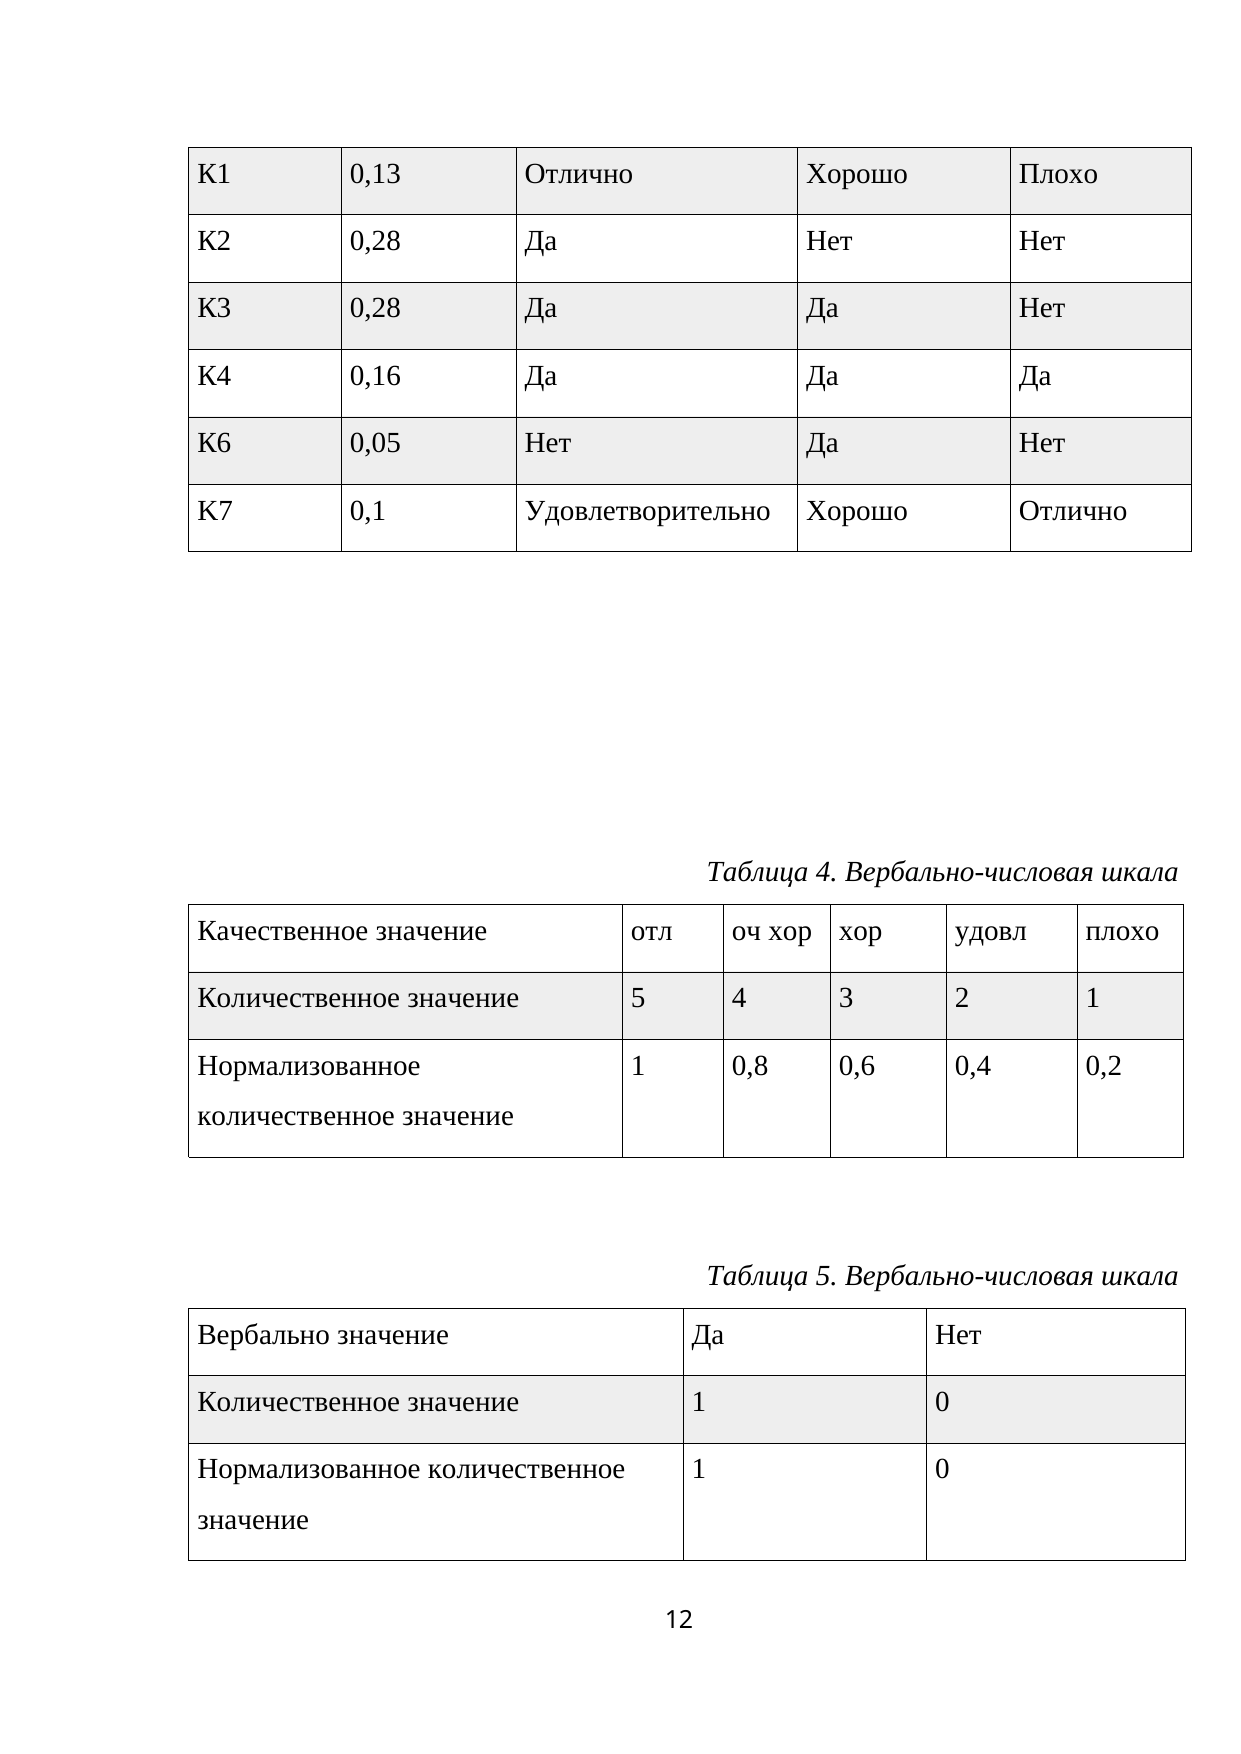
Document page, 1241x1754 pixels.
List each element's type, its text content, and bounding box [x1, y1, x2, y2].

table_cell 0,4 [947, 1040, 1077, 1156]
table_cell 3 [831, 973, 946, 1039]
table_cell 4 [724, 973, 830, 1039]
table_cell 1 [623, 1040, 723, 1156]
table_cell Отлично [1011, 485, 1191, 551]
table_cell Количественное значение [189, 1376, 683, 1443]
table_cell Да [517, 215, 797, 282]
table_cell 0 [927, 1444, 1185, 1560]
table_cell К3 [189, 283, 341, 349]
table_cell K7 [189, 485, 341, 551]
table_cell Количественное значение [189, 973, 622, 1039]
table_cell 0,2 [1078, 1040, 1183, 1156]
table_cell 0,16 [342, 350, 516, 416]
table_cell Нет [517, 418, 797, 484]
table_cell Отлично [517, 148, 797, 214]
table_cell К1 [189, 148, 341, 214]
table_cell Да [798, 350, 1010, 416]
table_cell К2 [189, 215, 341, 282]
table_header Нет [927, 1309, 1185, 1375]
table_header отл [623, 905, 723, 971]
table_cell Нет [1011, 283, 1191, 349]
table_cell Нормализованное количественное значение [189, 1040, 622, 1156]
table_header хор [831, 905, 946, 971]
table_cell Да [1011, 350, 1191, 416]
table_header плохо [1078, 905, 1183, 971]
table_cell 5 [623, 973, 723, 1039]
table_cell 0,28 [342, 215, 516, 282]
table_cell Нет [1011, 215, 1191, 282]
text Таблица 4. Вербально-числовая шкала [177, 854, 1181, 887]
table_cell 1 [1078, 973, 1183, 1039]
table_header Да [684, 1309, 926, 1375]
table_cell 0,05 [342, 418, 516, 484]
table_header удовл [947, 905, 1077, 971]
table_cell Да [517, 350, 797, 416]
table_cell Удовлетворительно [517, 485, 797, 551]
table_cell 2 [947, 973, 1077, 1039]
table_cell 0 [927, 1376, 1185, 1443]
table_cell К6 [189, 418, 341, 484]
table_header оч хор [724, 905, 830, 971]
text Таблица 5. Вербально-числовая шкала [177, 1258, 1181, 1291]
table_header Вербально значение [189, 1309, 683, 1375]
table_cell 0,1 [342, 485, 516, 551]
table_cell Да [517, 283, 797, 349]
table_cell 1 [684, 1376, 926, 1443]
table_cell 0,6 [831, 1040, 946, 1156]
table_cell Нет [1011, 418, 1191, 484]
table_cell Плохо [1011, 148, 1191, 214]
table_header Качественное значение [189, 905, 622, 971]
table_cell 0,8 [724, 1040, 830, 1156]
table_cell 0,13 [342, 148, 516, 214]
table_cell Нет [798, 215, 1010, 282]
table_cell 0,28 [342, 283, 516, 349]
table_cell Хорошо [798, 148, 1010, 214]
table_cell 1 [684, 1444, 926, 1560]
table_cell Нормализованное количественное значение [189, 1444, 683, 1560]
table_cell К4 [189, 350, 341, 416]
table_cell Хорошо [798, 485, 1010, 551]
table_cell Да [798, 418, 1010, 484]
table_cell Да [798, 283, 1010, 349]
